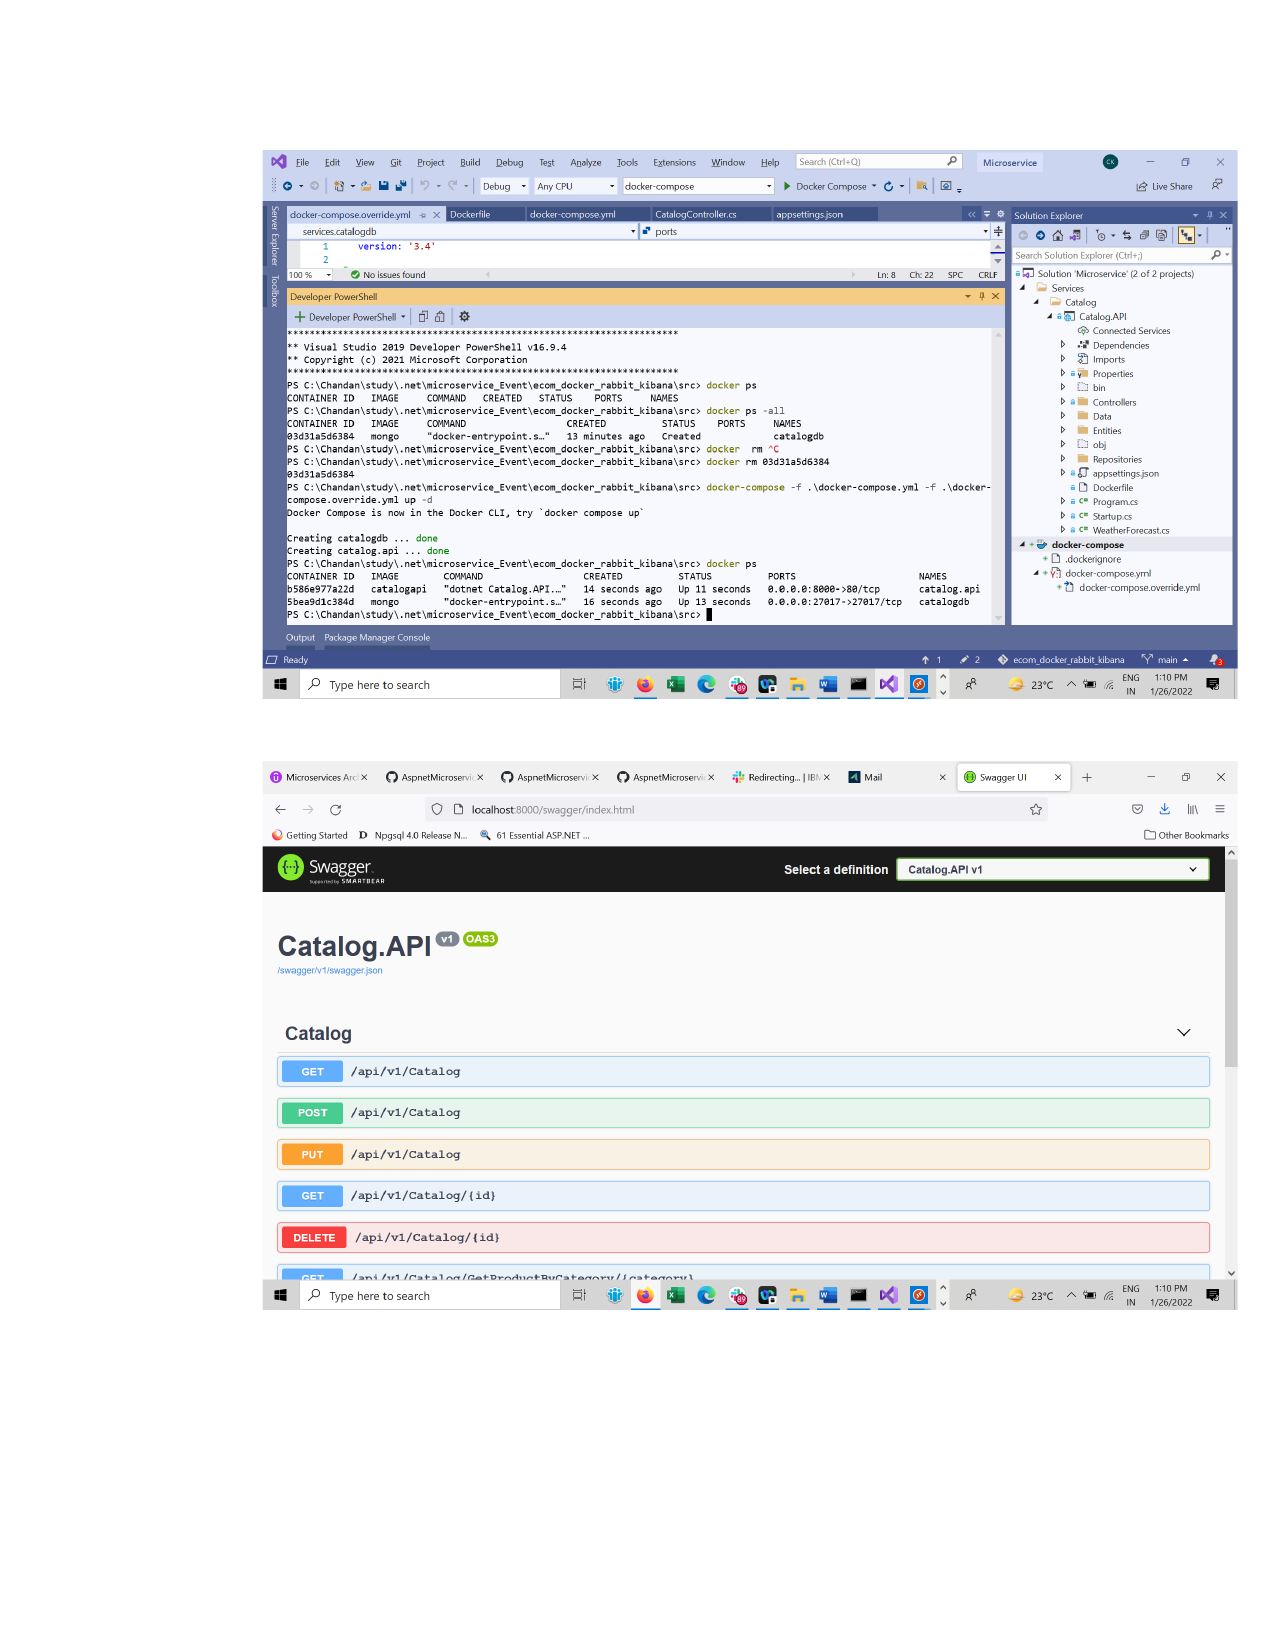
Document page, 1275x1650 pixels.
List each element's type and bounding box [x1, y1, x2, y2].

picture [262, 761, 1238, 1310]
picture [262, 150, 1238, 699]
